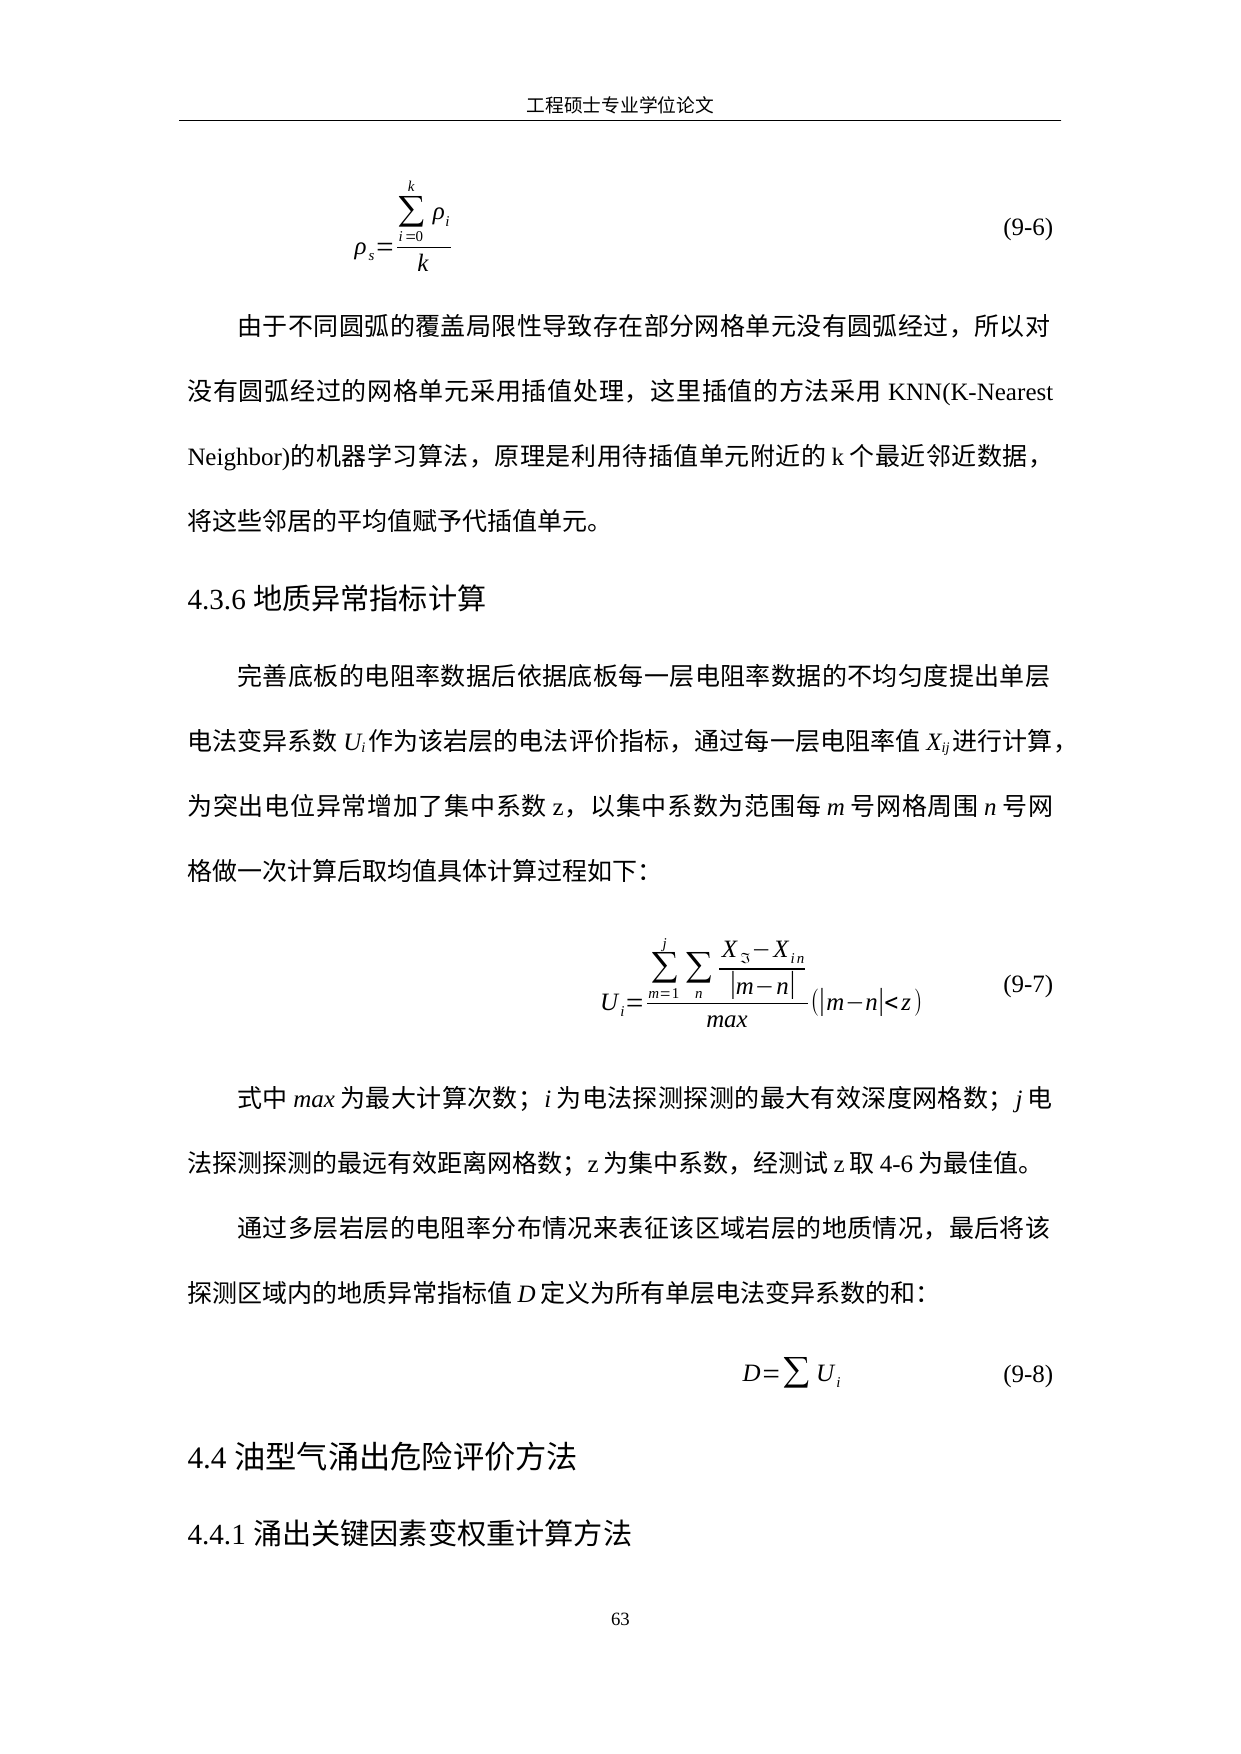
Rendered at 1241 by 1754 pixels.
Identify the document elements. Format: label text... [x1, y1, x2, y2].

text 4.4 油型气涌出危险评价方法 [187, 1422, 1053, 1487]
text (9-8) [231, 1341, 1053, 1406]
text 4.4.1 涌出关键因素变权重计算方法 [187, 1499, 1053, 1564]
text 完善底板的电阻率数据后依据底板每一层电阻率数据的不均匀度提出单层电法变异系数Ui作为该岩层的电法评价指标，通过每一层电阻率值Xij进行计算，为突出电位异常增加了集中系数z，以集中系数为范围每m号网格周围n号网格做一次计算后取均值具体计算过程如下： [187, 642, 1053, 902]
text (9-6) [187, 162, 1053, 292]
text 式中max为最大计算次数；i为电法探测探测的最大有效深度网格数；j电法探测探测的最远有效距离网格数；z为集中系数，经测试z取4-6为最佳值。 [187, 1064, 1053, 1194]
text 由于不同圆弧的覆盖局限性导致存在部分网格单元没有圆弧经过，所以对没有圆弧经过的网格单元采用插值处理，这里插值的方法采用KNN(K-Nearest Neighbor)的机器学习算法，原理是利用待插值单元附近的k个最近邻近数据，将这些邻居的平均值赋予代插值单元。 [187, 292, 1053, 552]
text 4.3.6 地质异常指标计算 [187, 564, 1053, 629]
text (9-7) [231, 918, 1053, 1048]
text 通过多层岩层的电阻率分布情况来表征该区域岩层的地质情况，最后将该探测区域内的地质异常指标值D定义为所有单层电法变异系数的和： [187, 1194, 1053, 1324]
